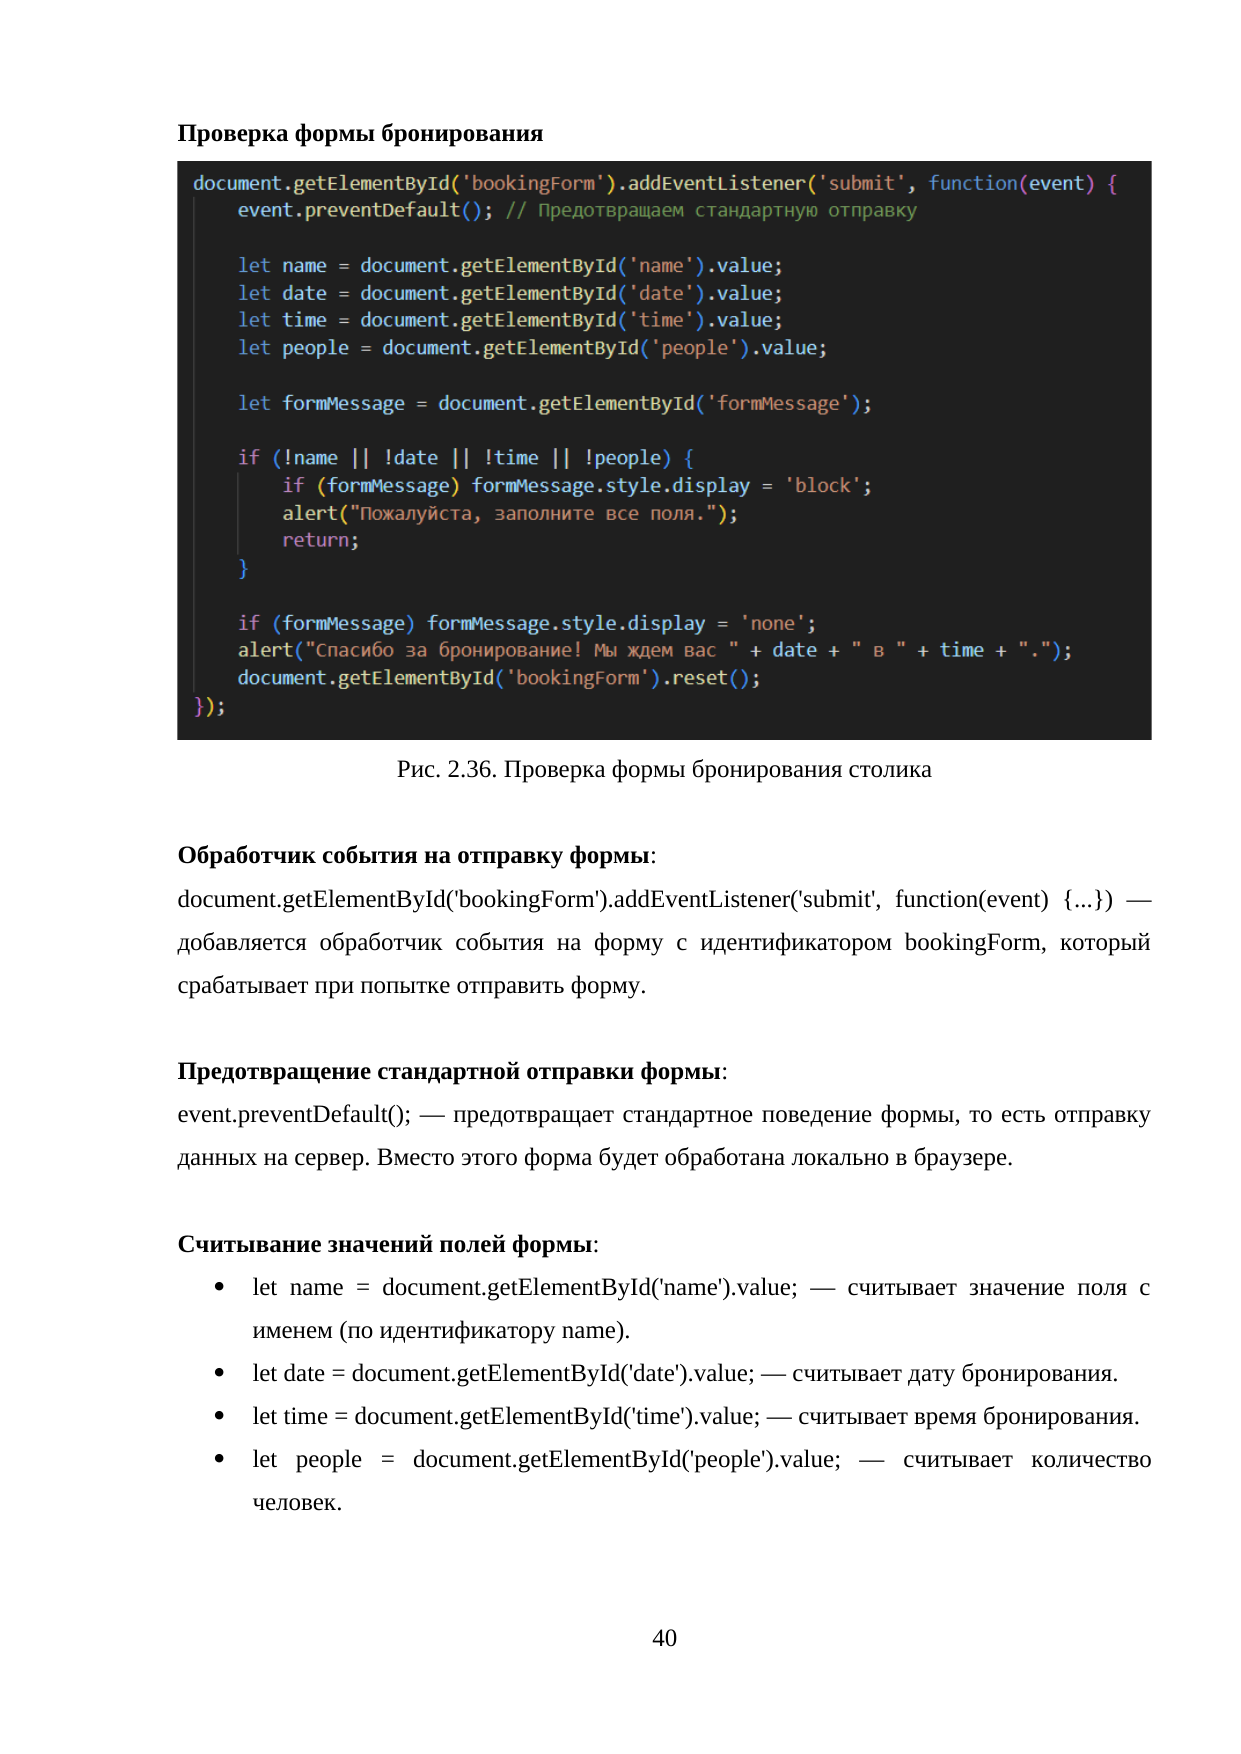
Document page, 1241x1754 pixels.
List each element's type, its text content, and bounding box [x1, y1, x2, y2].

text Обработчик события на отправку формы: [177, 841, 1152, 869]
text Рис. 2.36. Проверка формы бронирования столика [177, 754, 1152, 783]
text document.getElementById('bookingForm').addEventListener('submit', function(event) {...}) — добавляется обработчик события на форму с идентификатором bookingForm, который срабатывает при попытке отправить форму. [177, 884, 1152, 999]
list let time = document.getElementById('time').value; — считывает время бронирования. [215, 1401, 1152, 1430]
picture [177, 161, 1152, 740]
text Предотвращение стандартной отправки формы: [177, 1056, 1152, 1085]
list let name = document.getElementById('name').value; — считывает значение поля с именем (по идентификатору name). [215, 1272, 1152, 1344]
text Считывание значений полей формы: [177, 1229, 1152, 1257]
list let people = document.getElementById('people').value; — считывает количество человек. [215, 1444, 1152, 1516]
list let date = document.getElementById('date').value; — считывает дату бронирования. [215, 1358, 1152, 1387]
text Проверка формы бронирования [177, 118, 1152, 147]
text event.preventDefault(); — предотвращает стандартное поведение формы, то есть отправку данных на сервер. Вместо этого форма будет обработана локально в браузере. [177, 1099, 1152, 1171]
